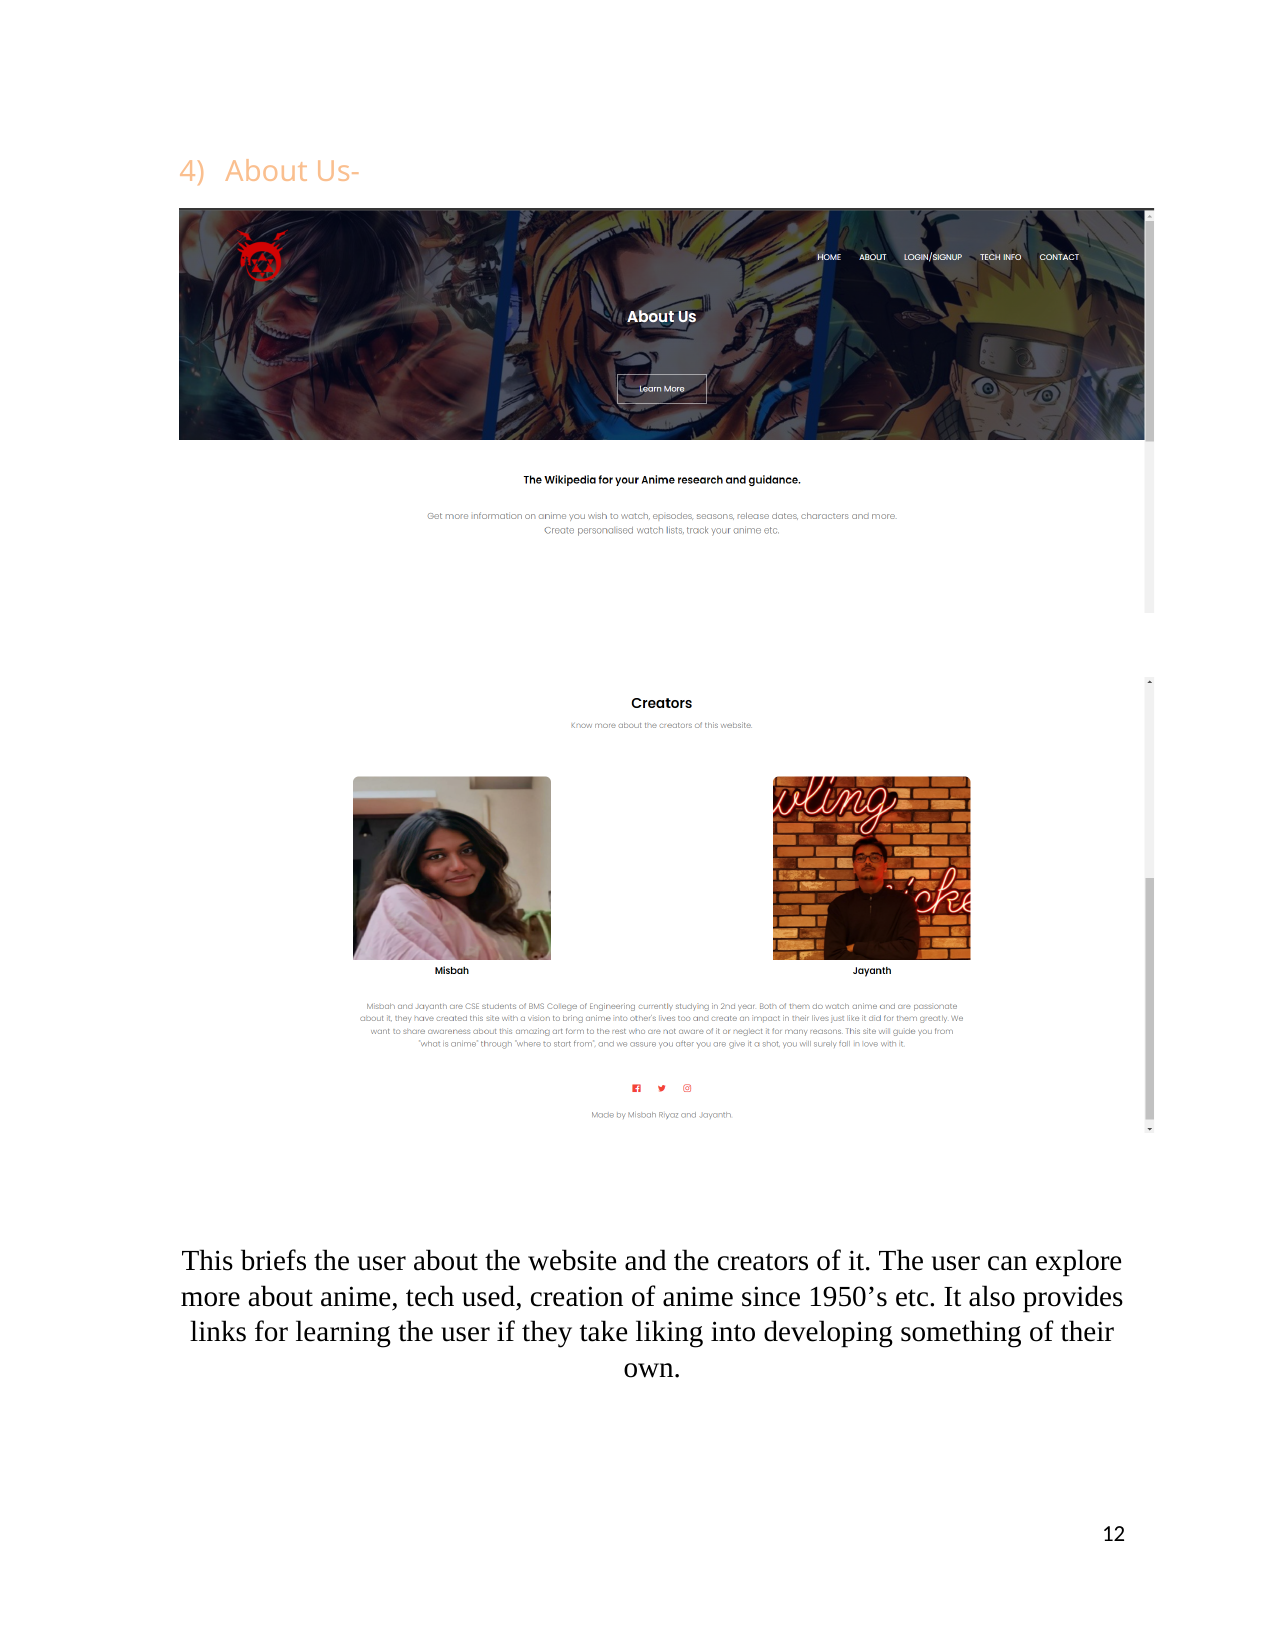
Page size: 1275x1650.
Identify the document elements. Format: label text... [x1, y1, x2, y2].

list About Us- [179, 150, 1125, 190]
picture [179, 208, 1155, 613]
text This briefs the user about the website and the creators of it. The user can explore more about anime, tech used, creation of anime since 1950’s etc. It also provides links for learning the user if they take liking into developing something of their own. [179, 1243, 1125, 1384]
picture [179, 677, 1155, 1133]
